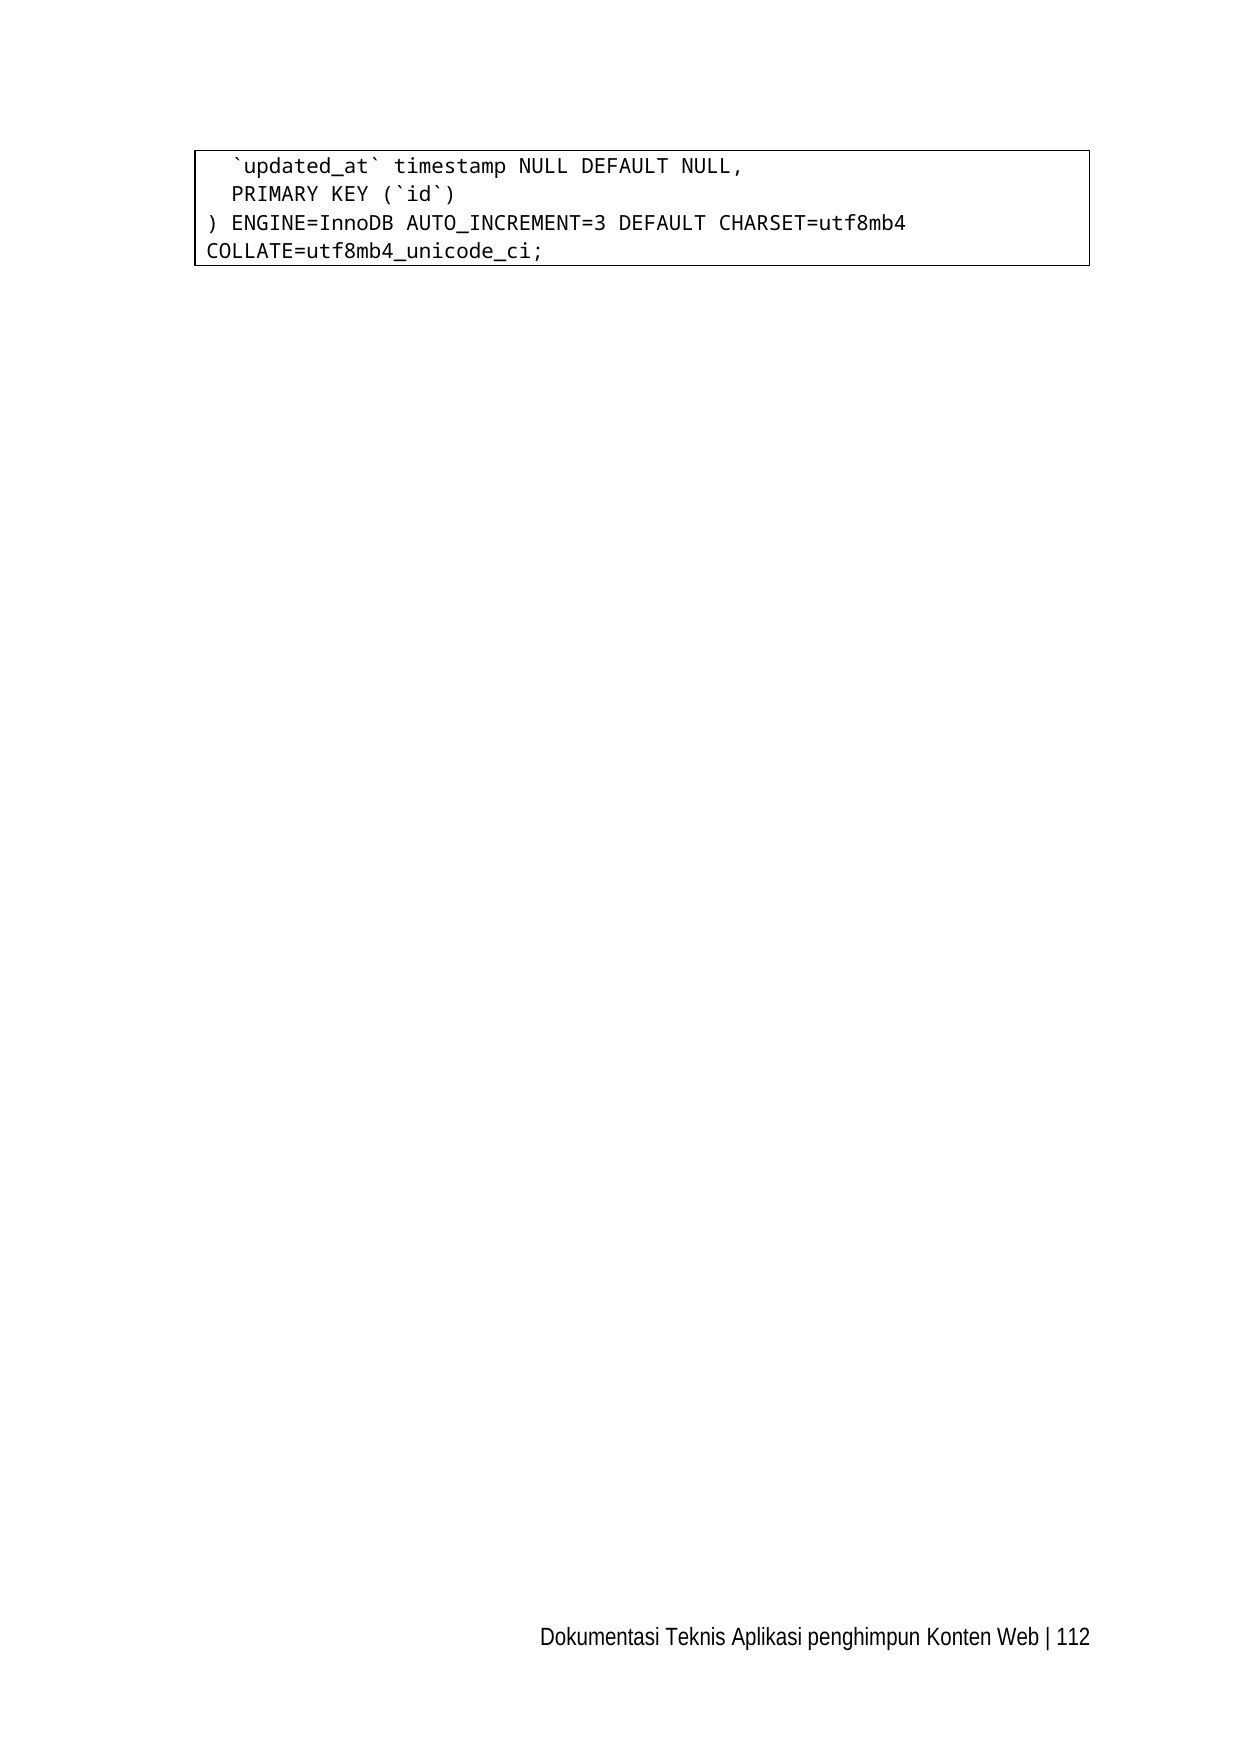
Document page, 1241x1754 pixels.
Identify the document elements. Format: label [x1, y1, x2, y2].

table_header [196, 151, 1089, 265]
